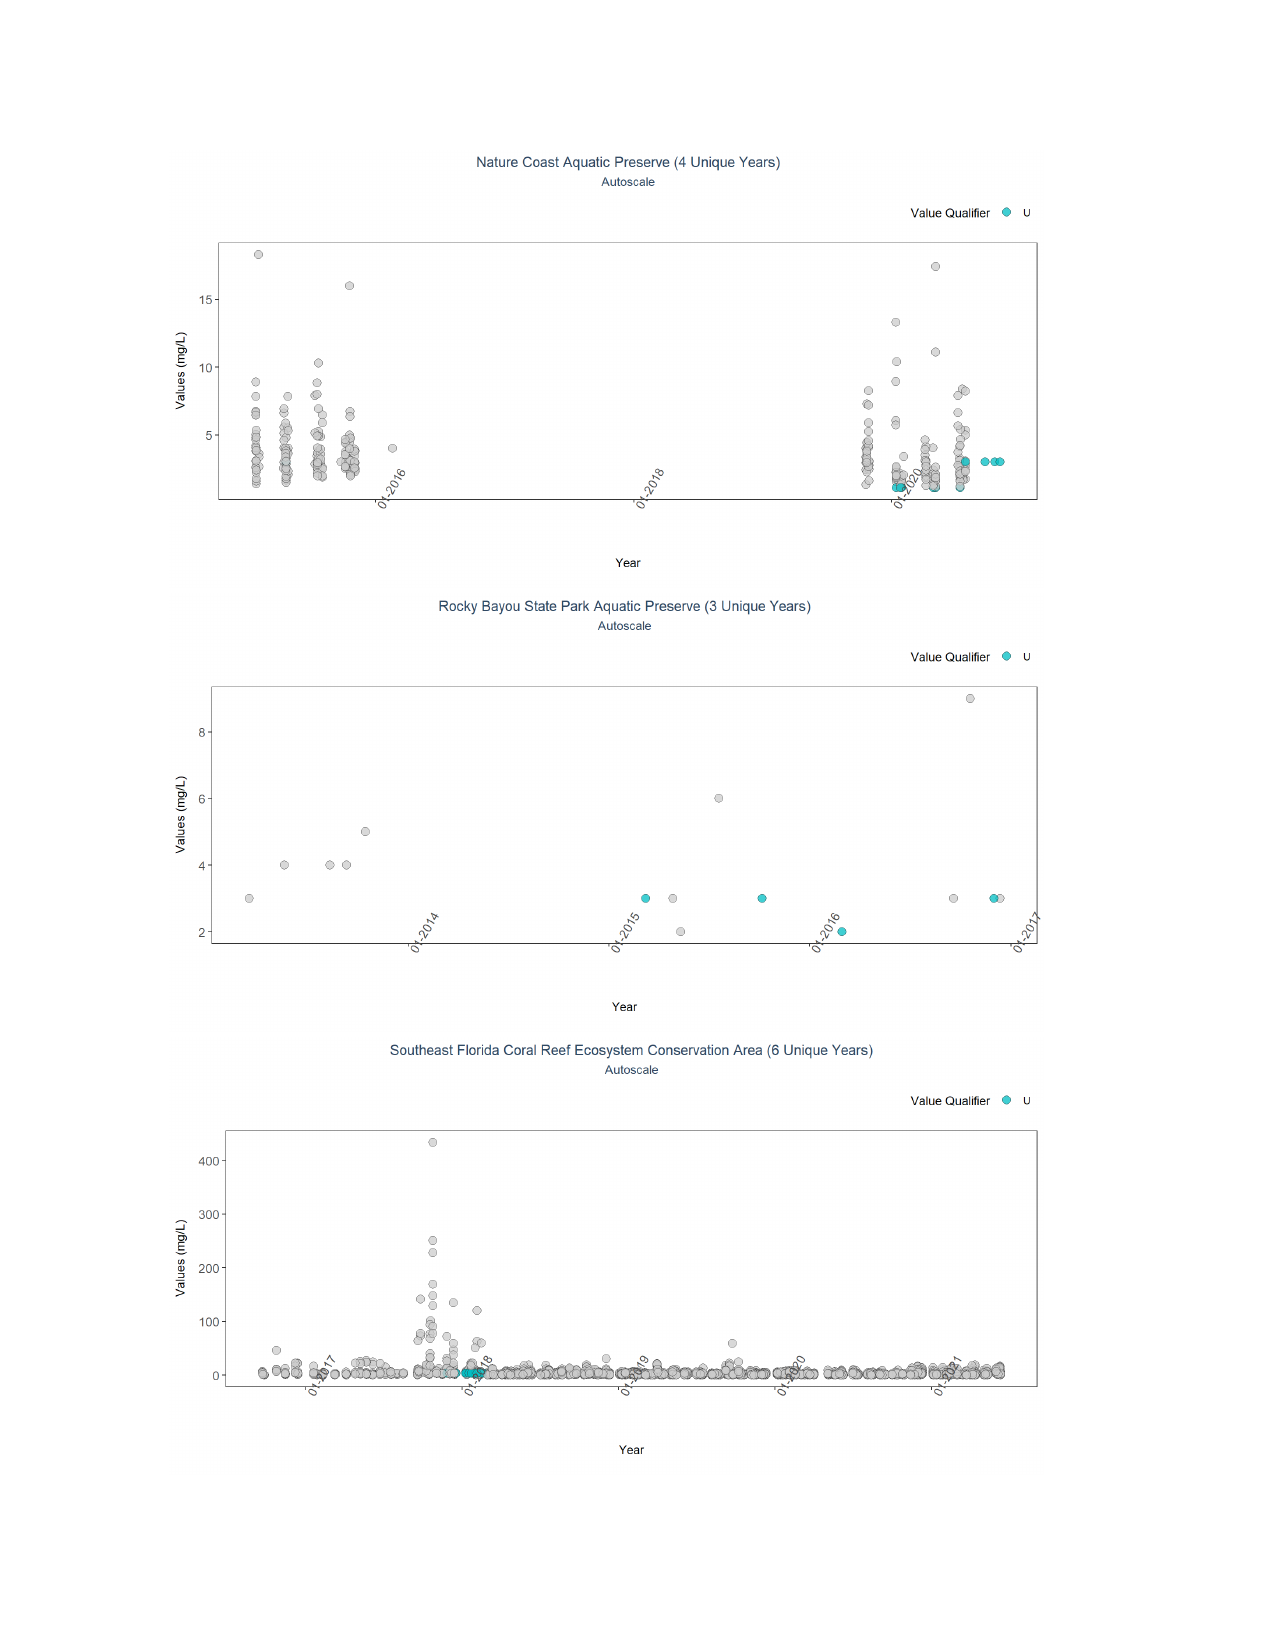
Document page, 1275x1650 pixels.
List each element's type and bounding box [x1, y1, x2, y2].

picture [168, 150, 1044, 588]
picture [168, 593, 1044, 1032]
picture [168, 1037, 1044, 1475]
